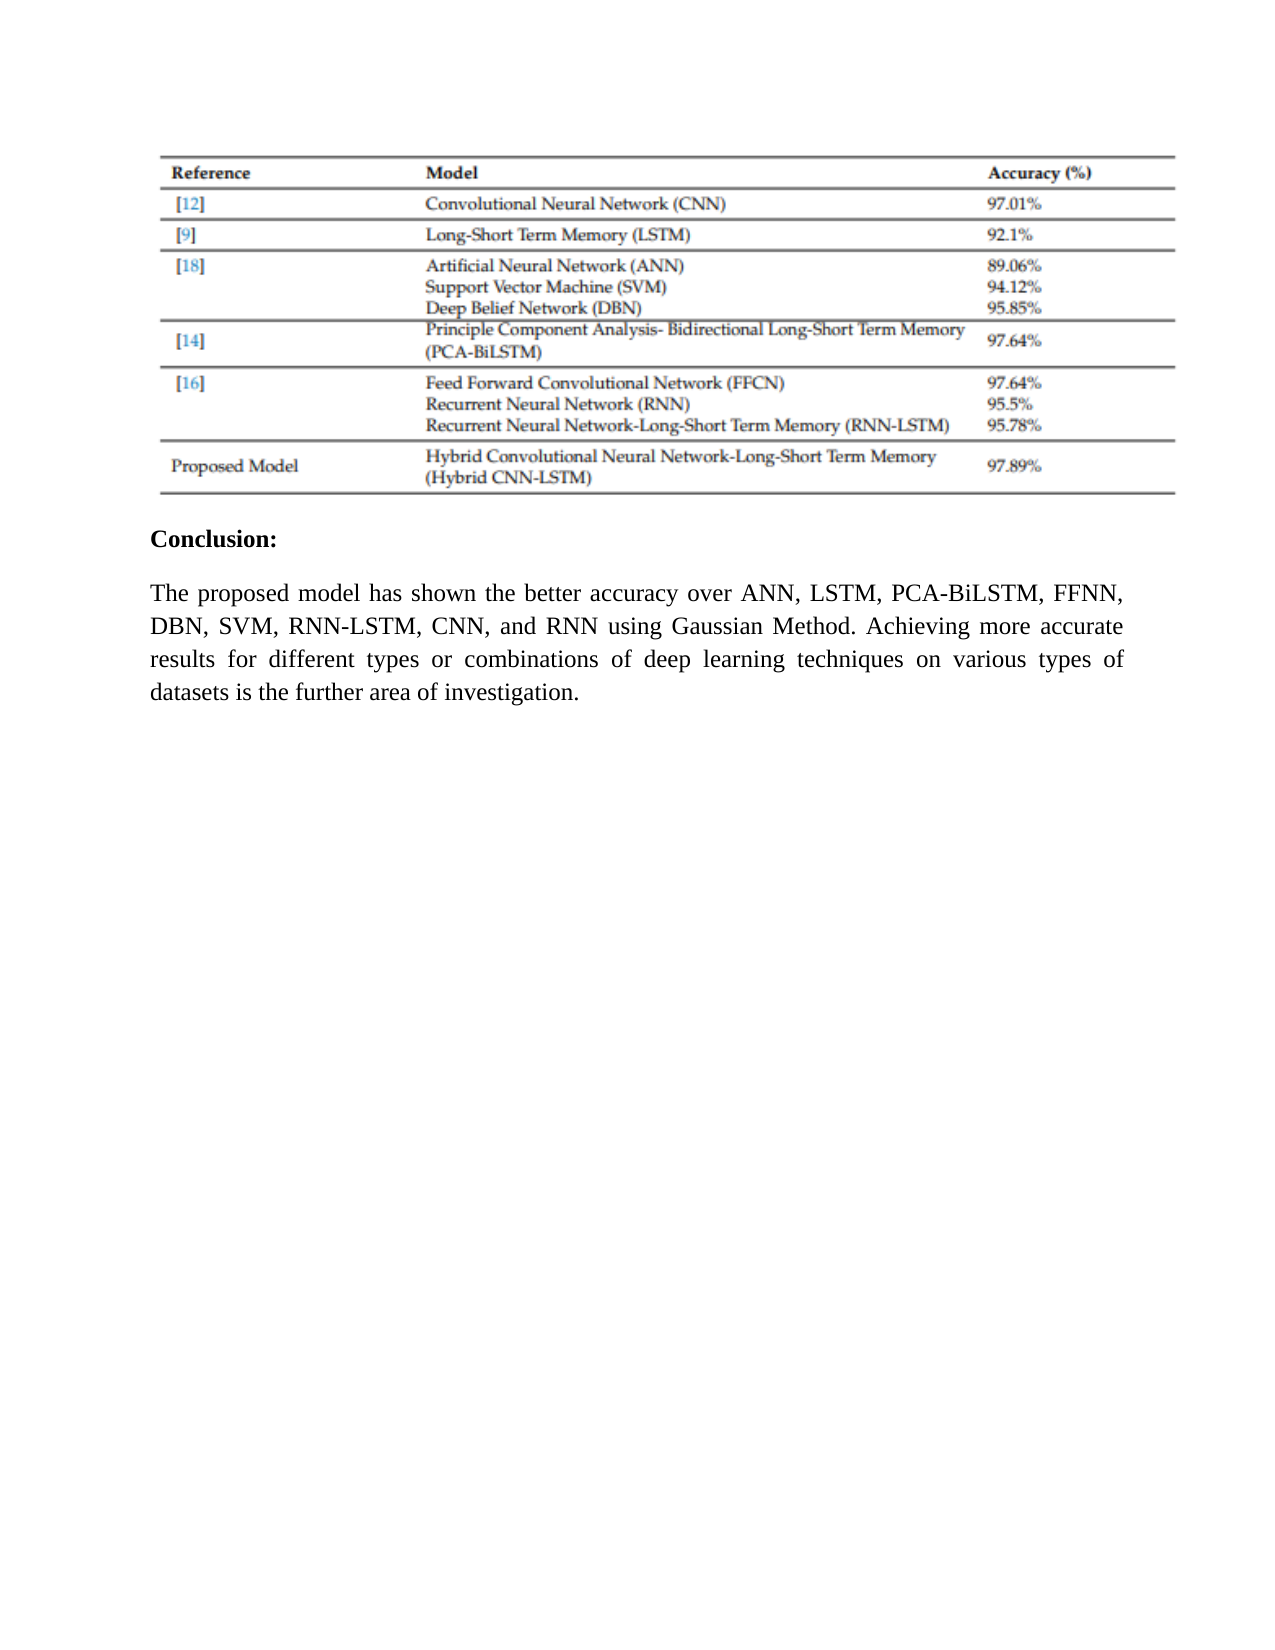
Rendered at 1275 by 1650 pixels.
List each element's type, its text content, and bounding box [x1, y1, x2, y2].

picture [150, 150, 1187, 500]
text Conclusion: [150, 524, 1125, 553]
text The proposed model has shown the better accuracy over ANN, LSTM, PCA-BiLSTM, FFNN, DBN, SVM, RNN-LSTM, CNN, and RNN using Gaussian Method. Achieving more accurate results for different types or combinations of deep learning techniques on various types of datasets is the further area of investigation. [150, 578, 1125, 706]
